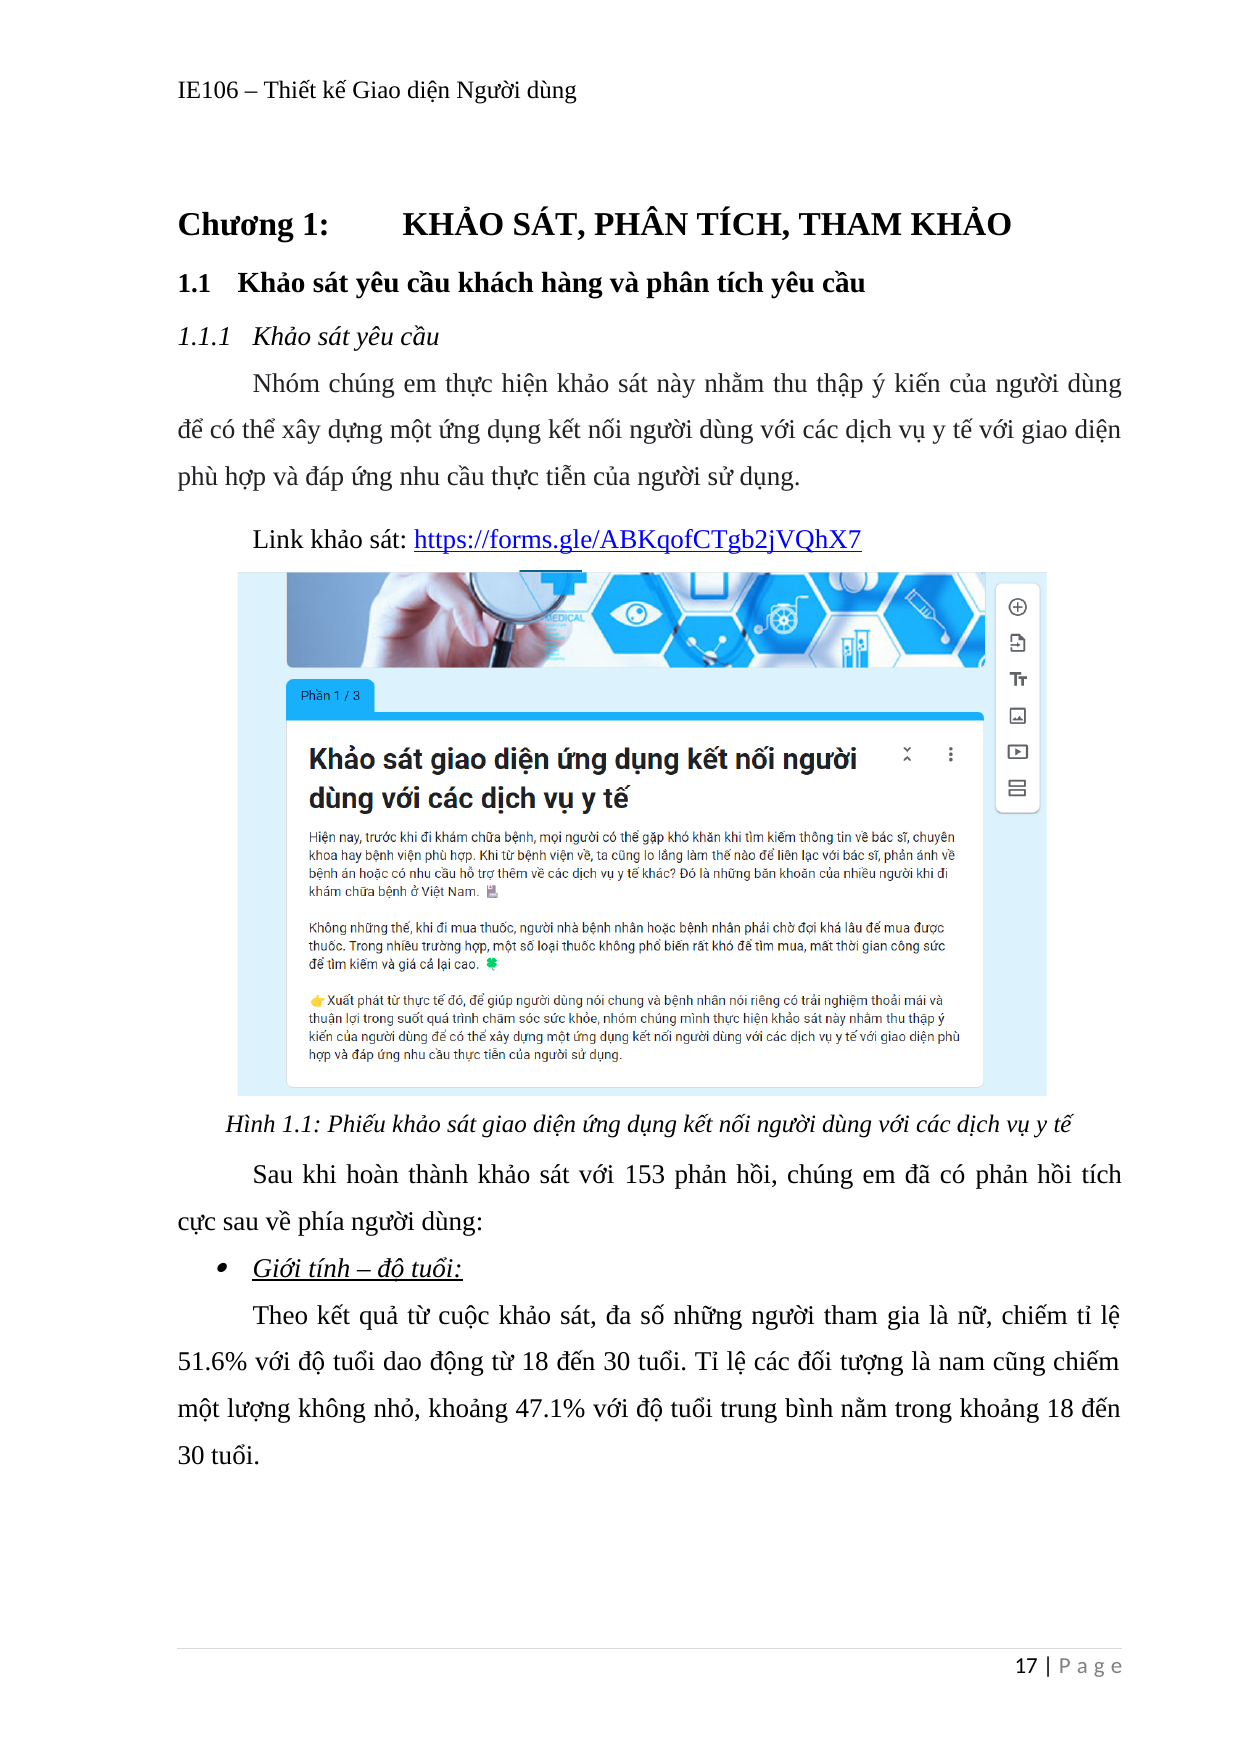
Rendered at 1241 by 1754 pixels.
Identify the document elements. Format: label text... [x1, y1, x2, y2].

subtitle KHẢO SÁT, PHÂN TÍCH, THAM KHẢO [177, 204, 1122, 242]
subtitle Khảo sát yêu cầu [177, 320, 1122, 351]
list Giới tính – độ tuổi: [215, 1252, 1122, 1283]
subtitle Khảo sát yêu cầu khách hàng và phân tích yêu cầu [177, 266, 1122, 299]
picture [237, 570, 1047, 1096]
text Sau khi hoàn thành khảo sát với 153 phản hồi, chúng em đã có phản hồi tích cực sau về phía người dùng: [177, 1159, 1122, 1236]
text Nhóm chúng em thực hiện khảo sát này nhằm thu thập ý kiến của người dùng để có thể xây dựng một ứng dụng kết nối người dùng với các dịch vụ y tế với giao diện phù hợp và đáp ứng nhu cầu thực tiễn của người sử dụng. [177, 444, 1122, 491]
text Hình 1.1: Phiếu khảo sát giao diện ứng dụng kết nối người dùng với các dịch vụ y tế [177, 1109, 1122, 1138]
text Link khảo sát: https://forms.gle/ABKqofCTgb2jVQhX7 [177, 523, 1122, 554]
text Theo kết quả từ cuộc khảo sát, đa số những người tham gia là nữ, chiếm tỉ lệ 51.6% với độ tuổi dao động từ 18 đến 30 tuổi. Tỉ lệ các đối tượng là nam cũng chiếm một lượng không nhỏ, khoảng 47.1% với độ tuổi trung bình nằm trong khoảng 18 đến 30 tuổi. [177, 1299, 1122, 1470]
text Nhóm chúng em thực hiện khảo sát này nhằm thu thập ý kiến của người dùng để có thể xây dựng một ứng dụng kết nối người dùng với các dịch vụ y tế với giao diện phù hợp và đáp ứng nhu cầu thực tiễn của người sử dụng. [177, 367, 1122, 414]
